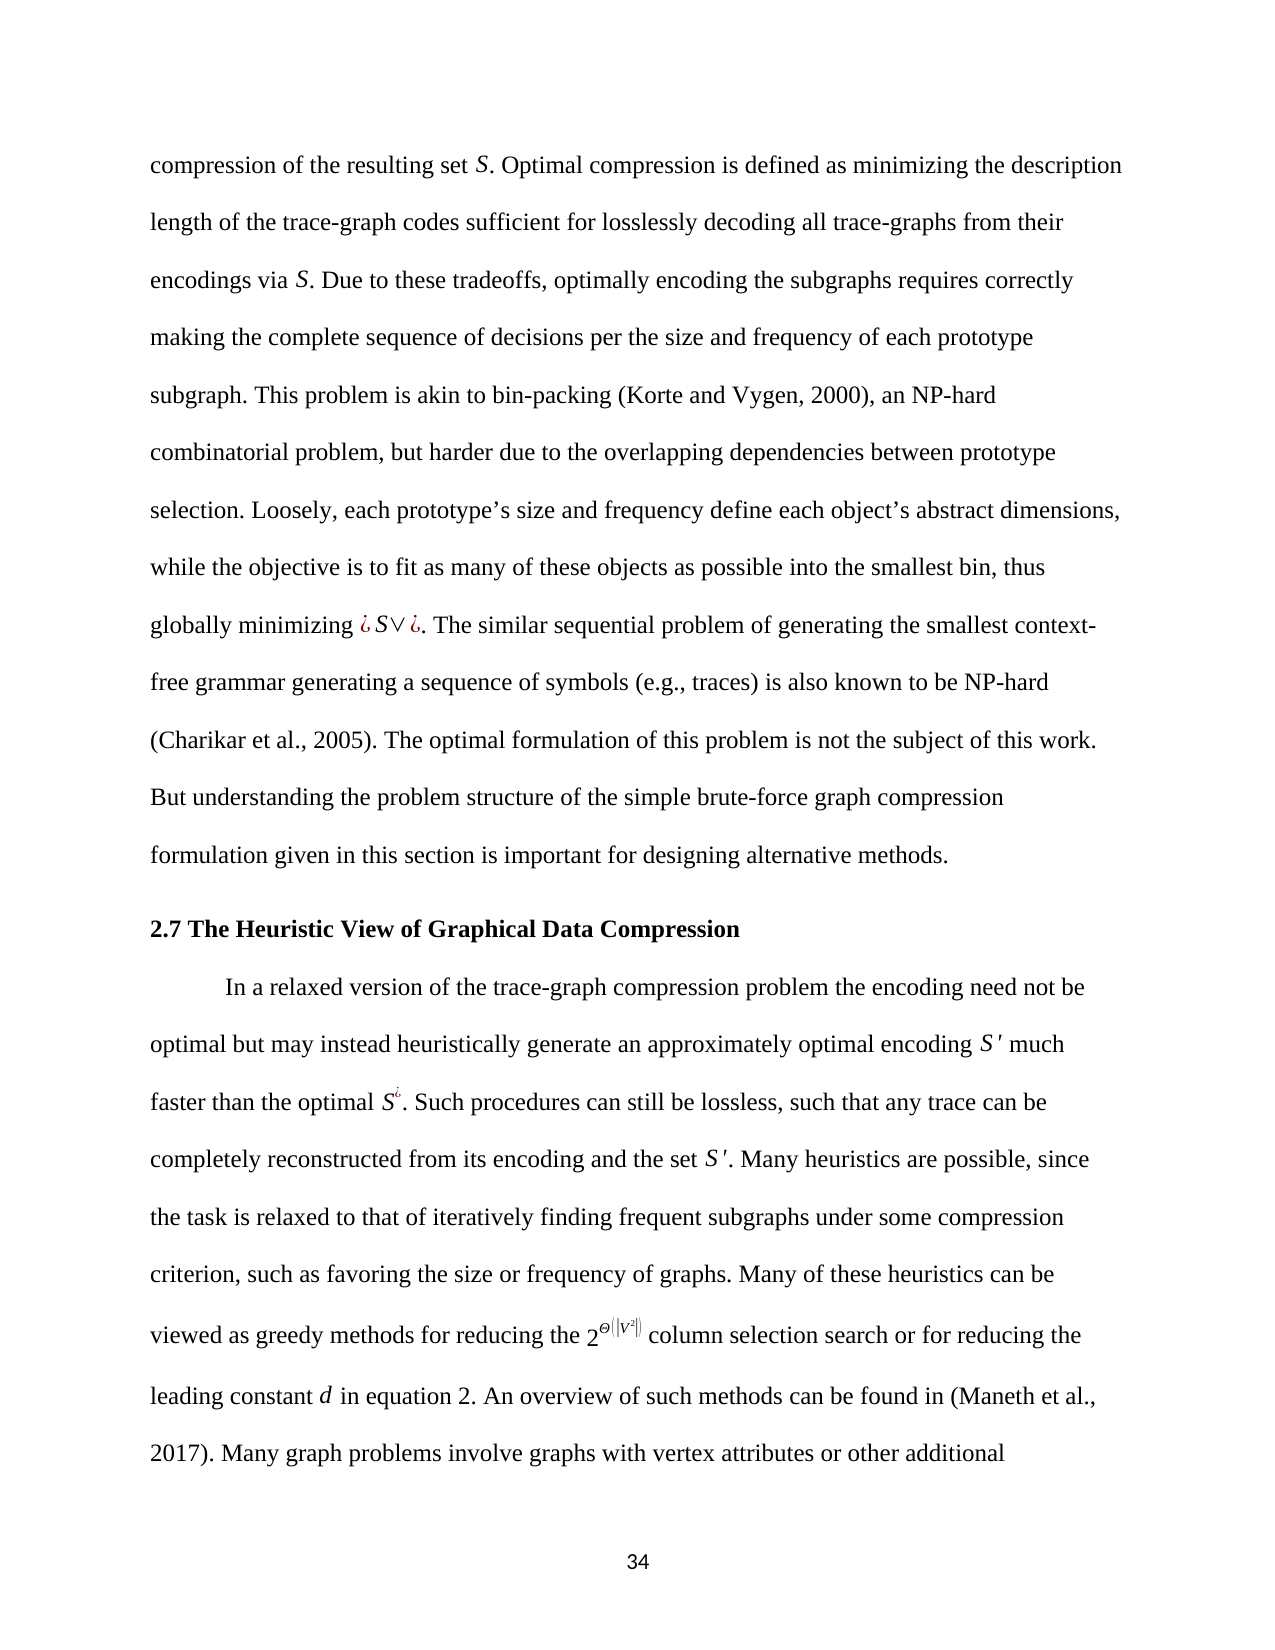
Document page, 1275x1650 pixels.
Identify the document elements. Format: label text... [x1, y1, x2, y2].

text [150, 150, 1125, 869]
subtitle 2.7 The Heuristic View of Graphical Data Compression [150, 914, 1125, 943]
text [150, 972, 1125, 1467]
